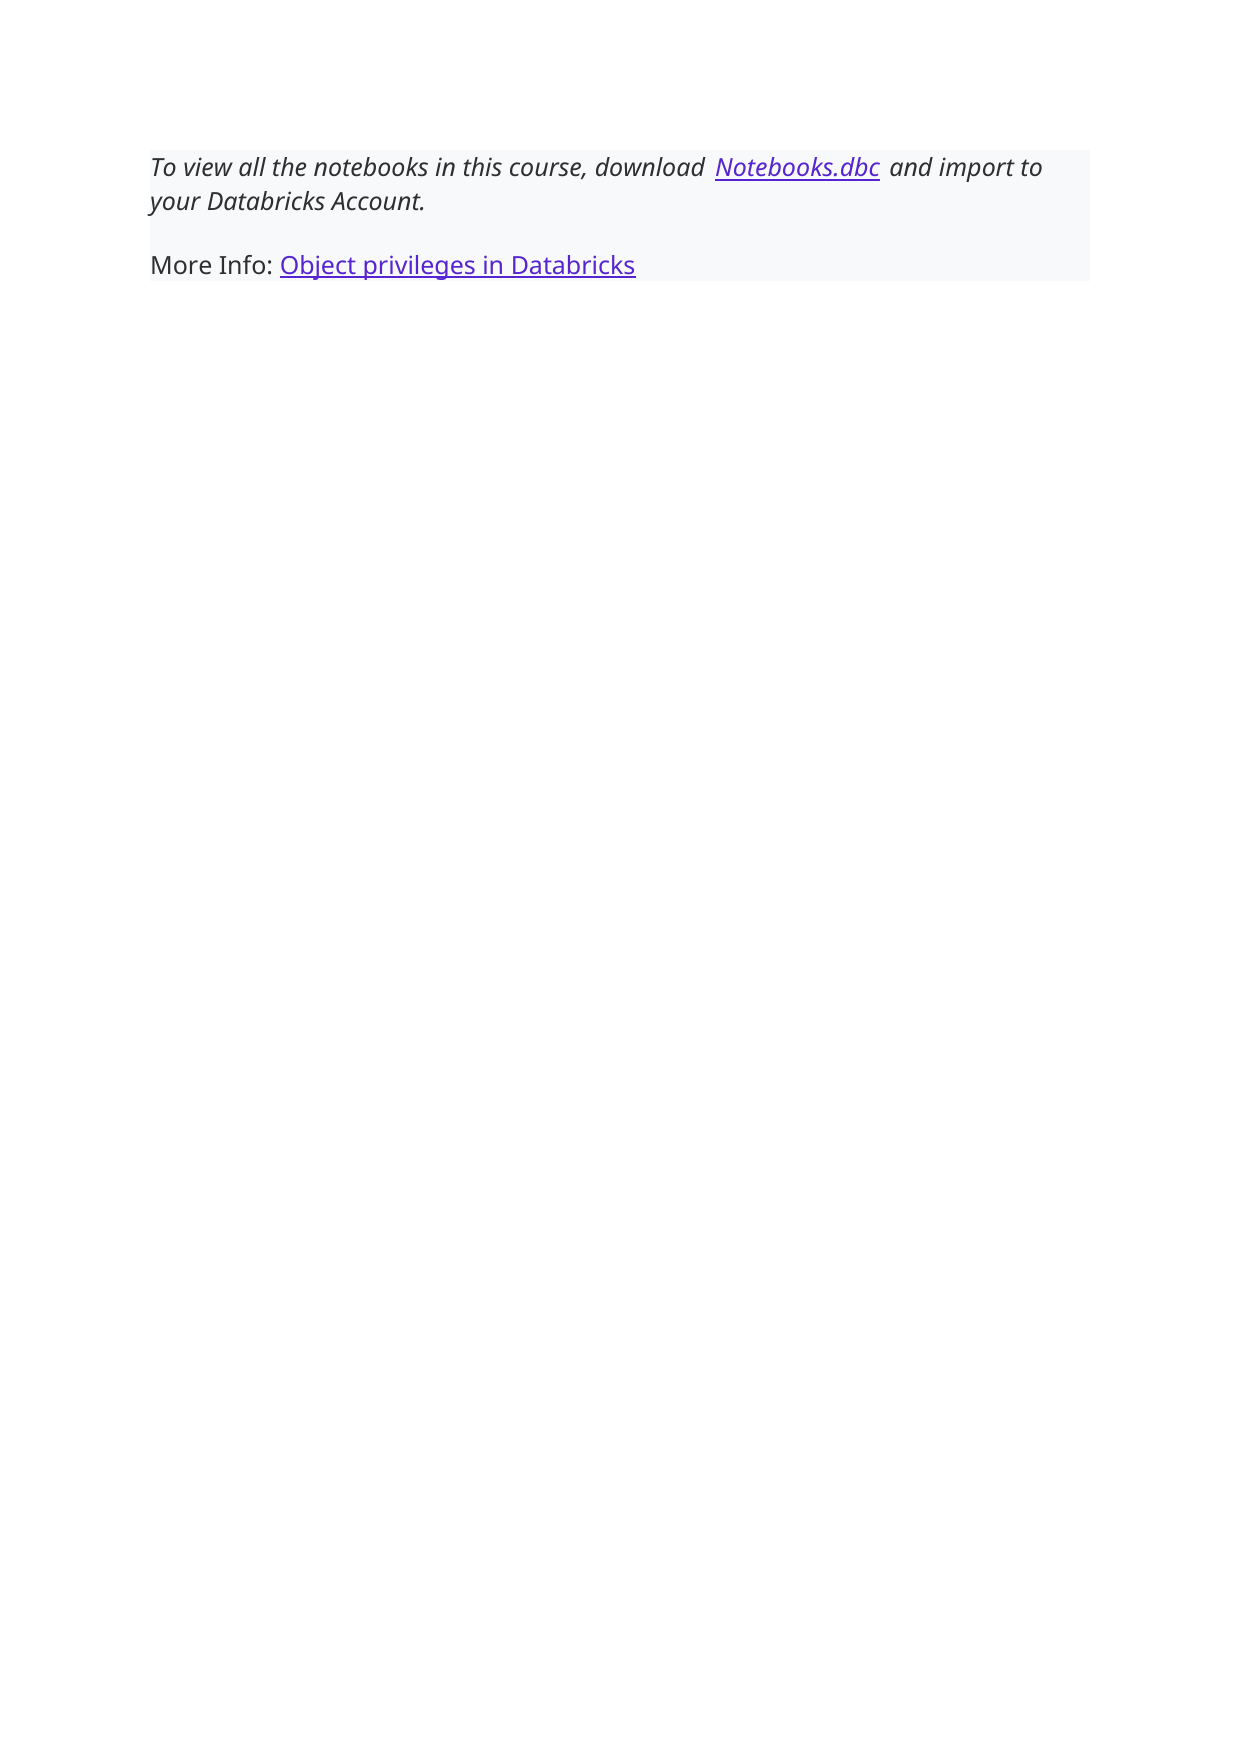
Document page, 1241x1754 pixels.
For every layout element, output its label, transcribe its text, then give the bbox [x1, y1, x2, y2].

text More Info: Object privileges in Databricks [150, 247, 1090, 281]
text To view all the notebooks in this course, download Notebooks.dbc and import to your Databricks Account. [150, 150, 1090, 218]
